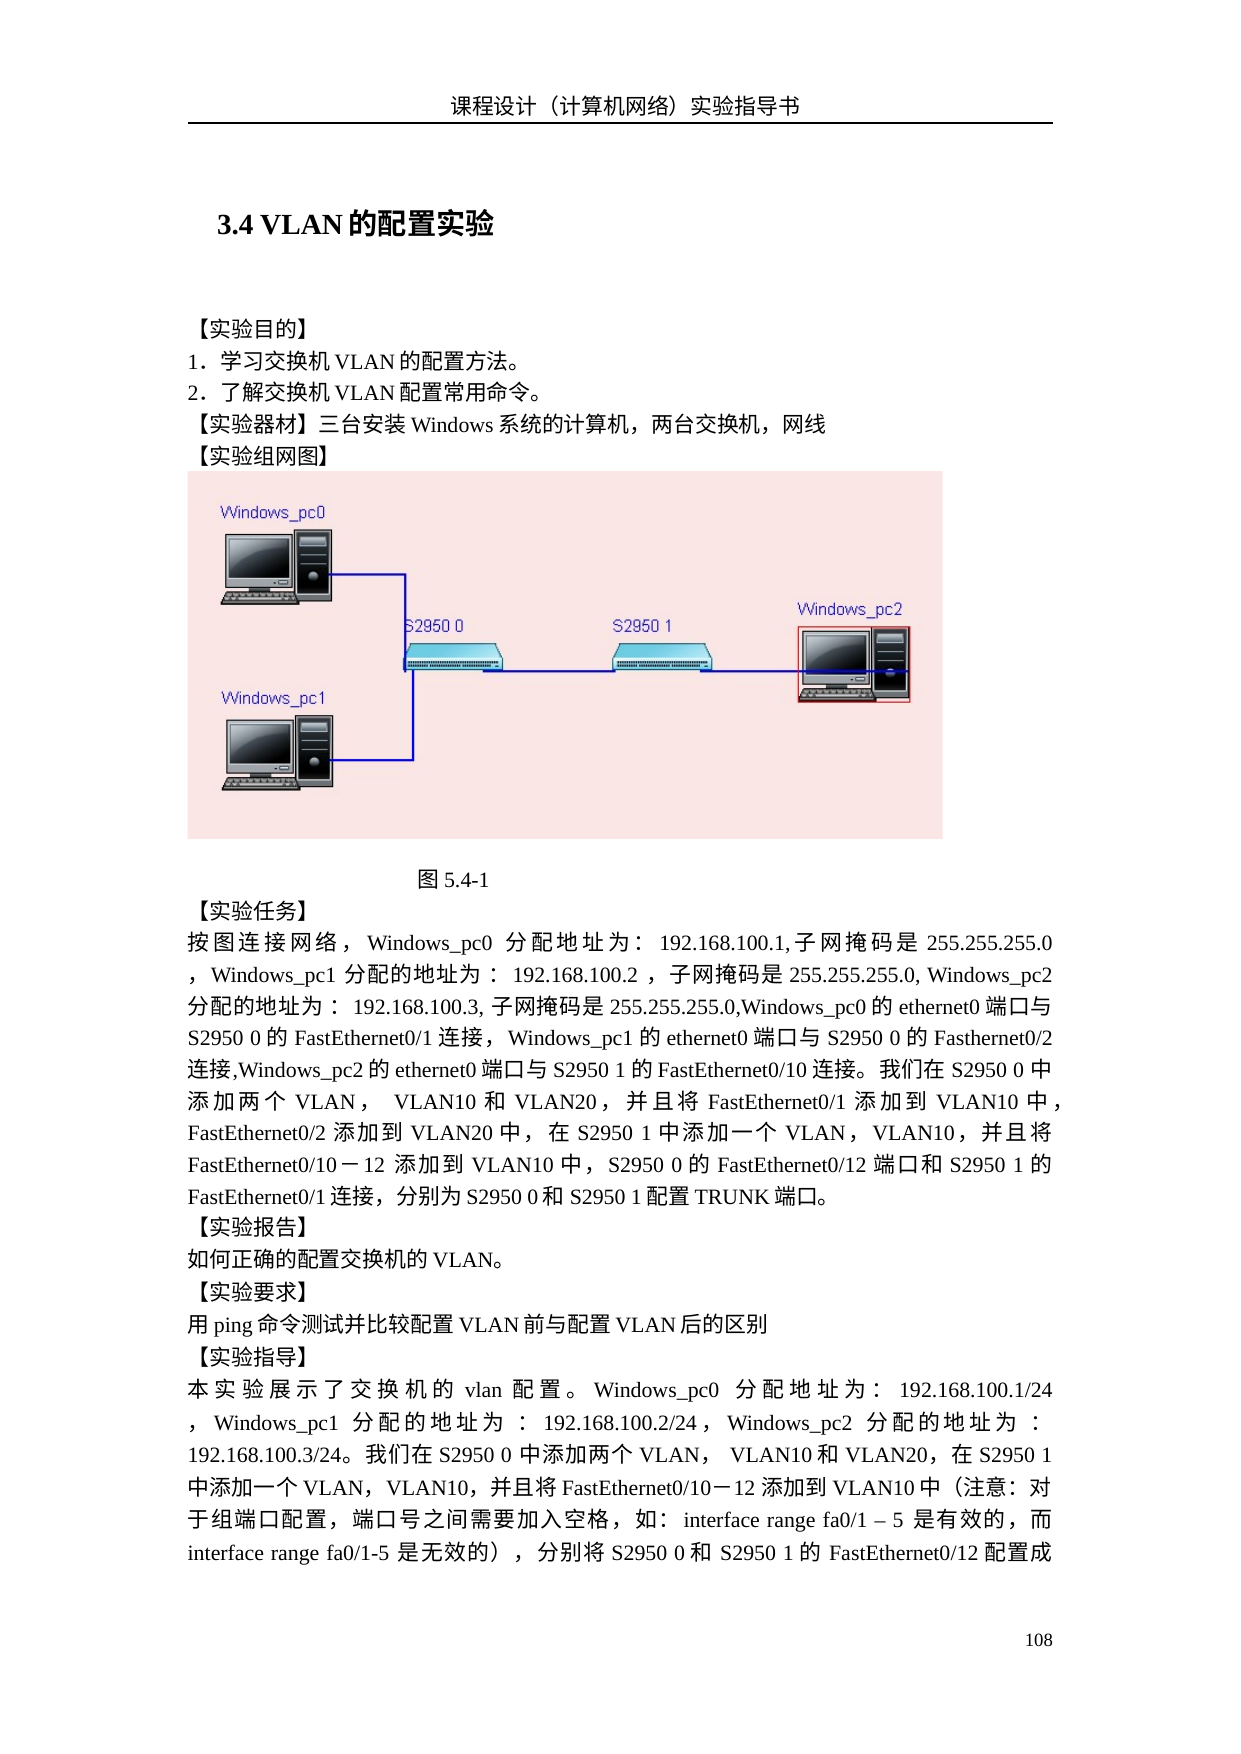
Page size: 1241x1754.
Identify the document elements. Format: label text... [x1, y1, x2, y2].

text 用ping命令测试并比较配置VLAN前与配置VLAN后的区别 [187, 1307, 1053, 1339]
text 【实验器材】三台安装Windows系统的计算机，两台交换机，网线 [187, 407, 1053, 439]
text 【实验组网图】 [187, 439, 1053, 471]
text 【实验任务】 [187, 894, 1053, 925]
text 1．学习交换机VLAN的配置方法。 [187, 344, 1053, 375]
text 按图连接网络，Windows_pc0 分配地址为：192.168.100.1,子网掩码是255.255.255.0 ，Windows_pc1 分配的地址为 ：192.168.100.2 ，子网掩码是255.255.255.0, Windows_pc2 分配的地址为 ：192.168.100.3, 子网掩码是255.255.255.0,Windows_pc0的ethernet0端口与S2950 0的FastEthernet0/1连接，Windows_pc1的ethernet0端口与S2950 0的Fasthernet0/2连接,Windows_pc2的ethernet0端口与S2950 1的FastEthernet0/10连接。我们在S2950 0 中添加两个VLAN， VLAN10和VLAN20，并且将FastEthernet0/1添加到VLAN10中，FastEthernet0/2添加到VLAN20中，在S2950 1中添加一个VLAN，VLAN10，并且将FastEthernet0/10－12 添加到VLAN10中，S2950 0的FastEthernet0/12端口和S2950 1的FastEthernet0/1连接，分别为S2950 0和 S2950 1配置TRUNK端口。 [187, 925, 1053, 1210]
text 图 5.4-1 [187, 861, 1053, 894]
picture [187, 471, 943, 839]
text 【实验目的】 [187, 312, 1053, 344]
text 2．了解交换机VLAN配置常用命令。 [187, 375, 1053, 407]
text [187, 1372, 1053, 1567]
text 【实验指导】 [187, 1339, 1053, 1372]
text 如何正确的配置交换机的VLAN。 [187, 1242, 1053, 1274]
text 【实验报告】 [187, 1210, 1053, 1242]
subtitle 3.4 VLAN的配置实验 [187, 189, 1053, 254]
text 【实验要求】 [187, 1274, 1053, 1307]
